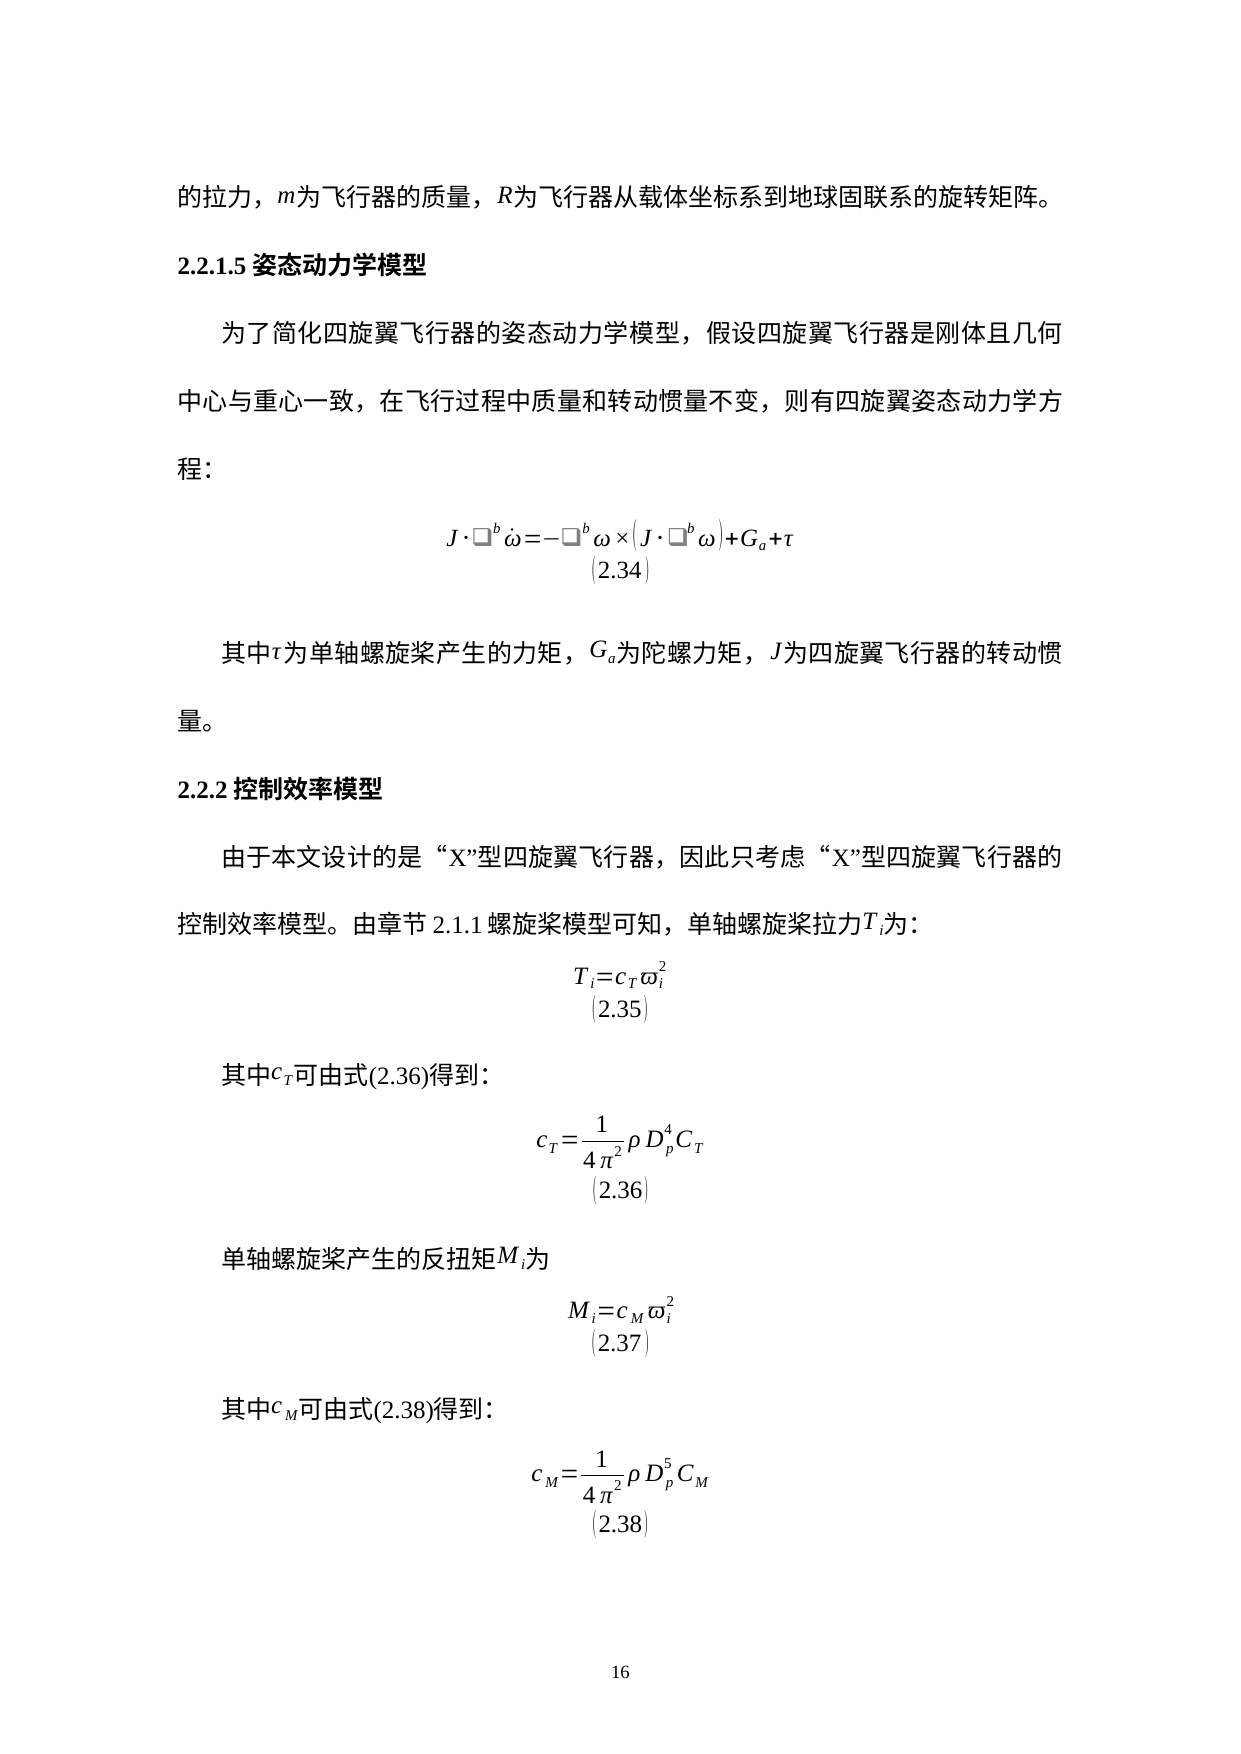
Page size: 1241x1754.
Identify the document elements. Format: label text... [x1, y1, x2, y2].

text 2.2.2 控制效率模型 [177, 753, 1063, 821]
text 其中可由式(2.36)得到： [177, 1039, 1063, 1107]
text 单轴螺旋桨产生的反扭矩为 [177, 1223, 1063, 1291]
text 由于本文设计的是“X”型四旋翼飞行器，因此只考虑“X”型四旋翼飞行器的控制效率模型。由章节2.1.1螺旋桨模型可知，单轴螺旋桨拉力为： [177, 821, 1063, 957]
text 为了简化四旋翼飞行器的姿态动力学模型，假设四旋翼飞行器是刚体且几何中心与重心一致，在飞行过程中质量和转动惯量不变，则有四旋翼姿态动力学方程： [177, 297, 1063, 501]
text 其中为单轴螺旋桨产生的力矩，为陀螺力矩，为四旋翼飞行器的转动惯量。 [177, 617, 1063, 753]
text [177, 162, 1063, 229]
text 2.2.1.5 姿态动力学模型 [177, 229, 1063, 297]
text 其中可由式(2.38)得到： [177, 1374, 1063, 1442]
